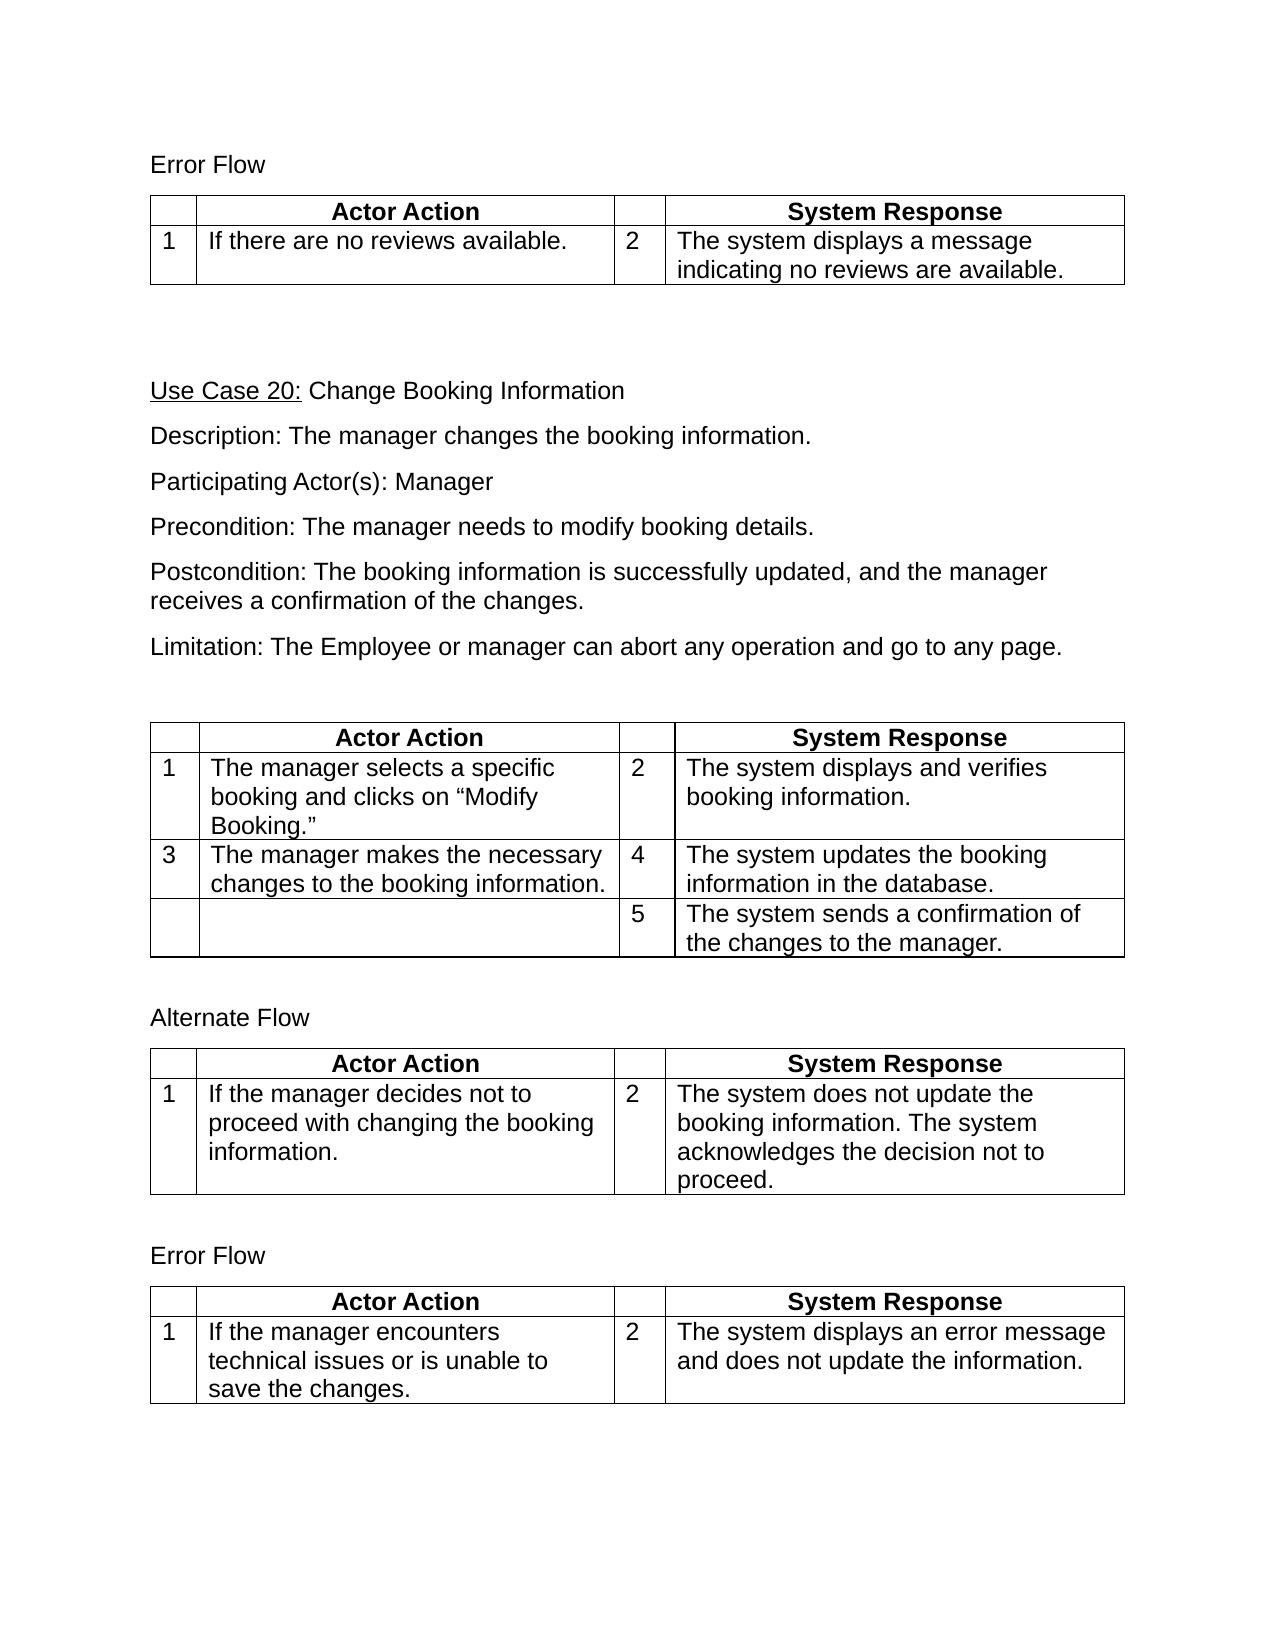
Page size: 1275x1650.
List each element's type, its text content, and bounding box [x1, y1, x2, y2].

table_cell The manager selects a specific booking and clicks on “Modify Booking.” [200, 753, 619, 839]
table_cell 1 [151, 753, 199, 839]
text Error Flow [150, 1241, 1125, 1269]
text Participating Actor(s): Manager [150, 466, 1125, 495]
table_cell 1 [151, 1079, 196, 1194]
table_cell [151, 899, 199, 956]
table_cell 2 [615, 226, 665, 284]
table_header Actor Action [197, 1287, 614, 1316]
table_header [151, 196, 196, 225]
text Error Flow [150, 150, 1125, 179]
table_cell The system displays an error message and does not update the information. [666, 1317, 1124, 1403]
text Precondition: The manager needs to modify booking details. [150, 512, 1125, 541]
table_cell 2 [615, 1317, 665, 1403]
table_header [615, 1287, 665, 1316]
table_header System Response [666, 1049, 1124, 1078]
table_cell 2 [620, 753, 674, 839]
text Use Case 20: Change Booking Information [150, 376, 1125, 404]
table_cell 1 [151, 226, 196, 284]
table_header [151, 723, 199, 752]
table_header [151, 1287, 196, 1316]
text Postcondition: The booking information is successfully updated, and the manager receives a confirmation of the changes. [150, 557, 1125, 615]
table_cell The system displays a message indicating no reviews are available. [666, 226, 1124, 284]
table_cell If the manager encounters technical issues or is unable to save the changes. [197, 1317, 614, 1403]
table_header System Response [676, 723, 1124, 752]
table_header Actor Action [197, 1049, 614, 1078]
table_cell The system sends a confirmation of the changes to the manager. [676, 899, 1124, 956]
table_cell The system displays and verifies booking information. [676, 753, 1124, 839]
table_cell If the manager decides not to proceed with changing the booking information. [197, 1079, 614, 1194]
table_header [615, 196, 665, 225]
table_cell The system updates the booking information in the database. [676, 840, 1124, 898]
table_cell 3 [151, 840, 199, 898]
table_cell 2 [615, 1079, 665, 1194]
table_cell 5 [620, 899, 674, 956]
table_cell 4 [620, 840, 674, 898]
table_header Actor Action [197, 196, 614, 225]
table_cell The manager makes the necessary changes to the booking information. [200, 840, 619, 898]
table_header [615, 1049, 665, 1078]
table_cell 1 [151, 1317, 196, 1403]
table_header System Response [666, 1287, 1124, 1316]
table_cell If there are no reviews available. [197, 226, 614, 284]
table_header Actor Action [200, 723, 619, 752]
table_cell [200, 899, 619, 956]
text Limitation: The Employee or manager can abort any operation and go to any page. [150, 631, 1125, 660]
table_header System Response [666, 196, 1124, 225]
table_header [620, 723, 674, 752]
table_cell The system does not update the booking information. The system acknowledges the decision not to proceed. [666, 1079, 1124, 1194]
table_header [151, 1049, 196, 1078]
text Description: The manager changes the booking information. [150, 421, 1125, 450]
text Alternate Flow [150, 1003, 1125, 1032]
